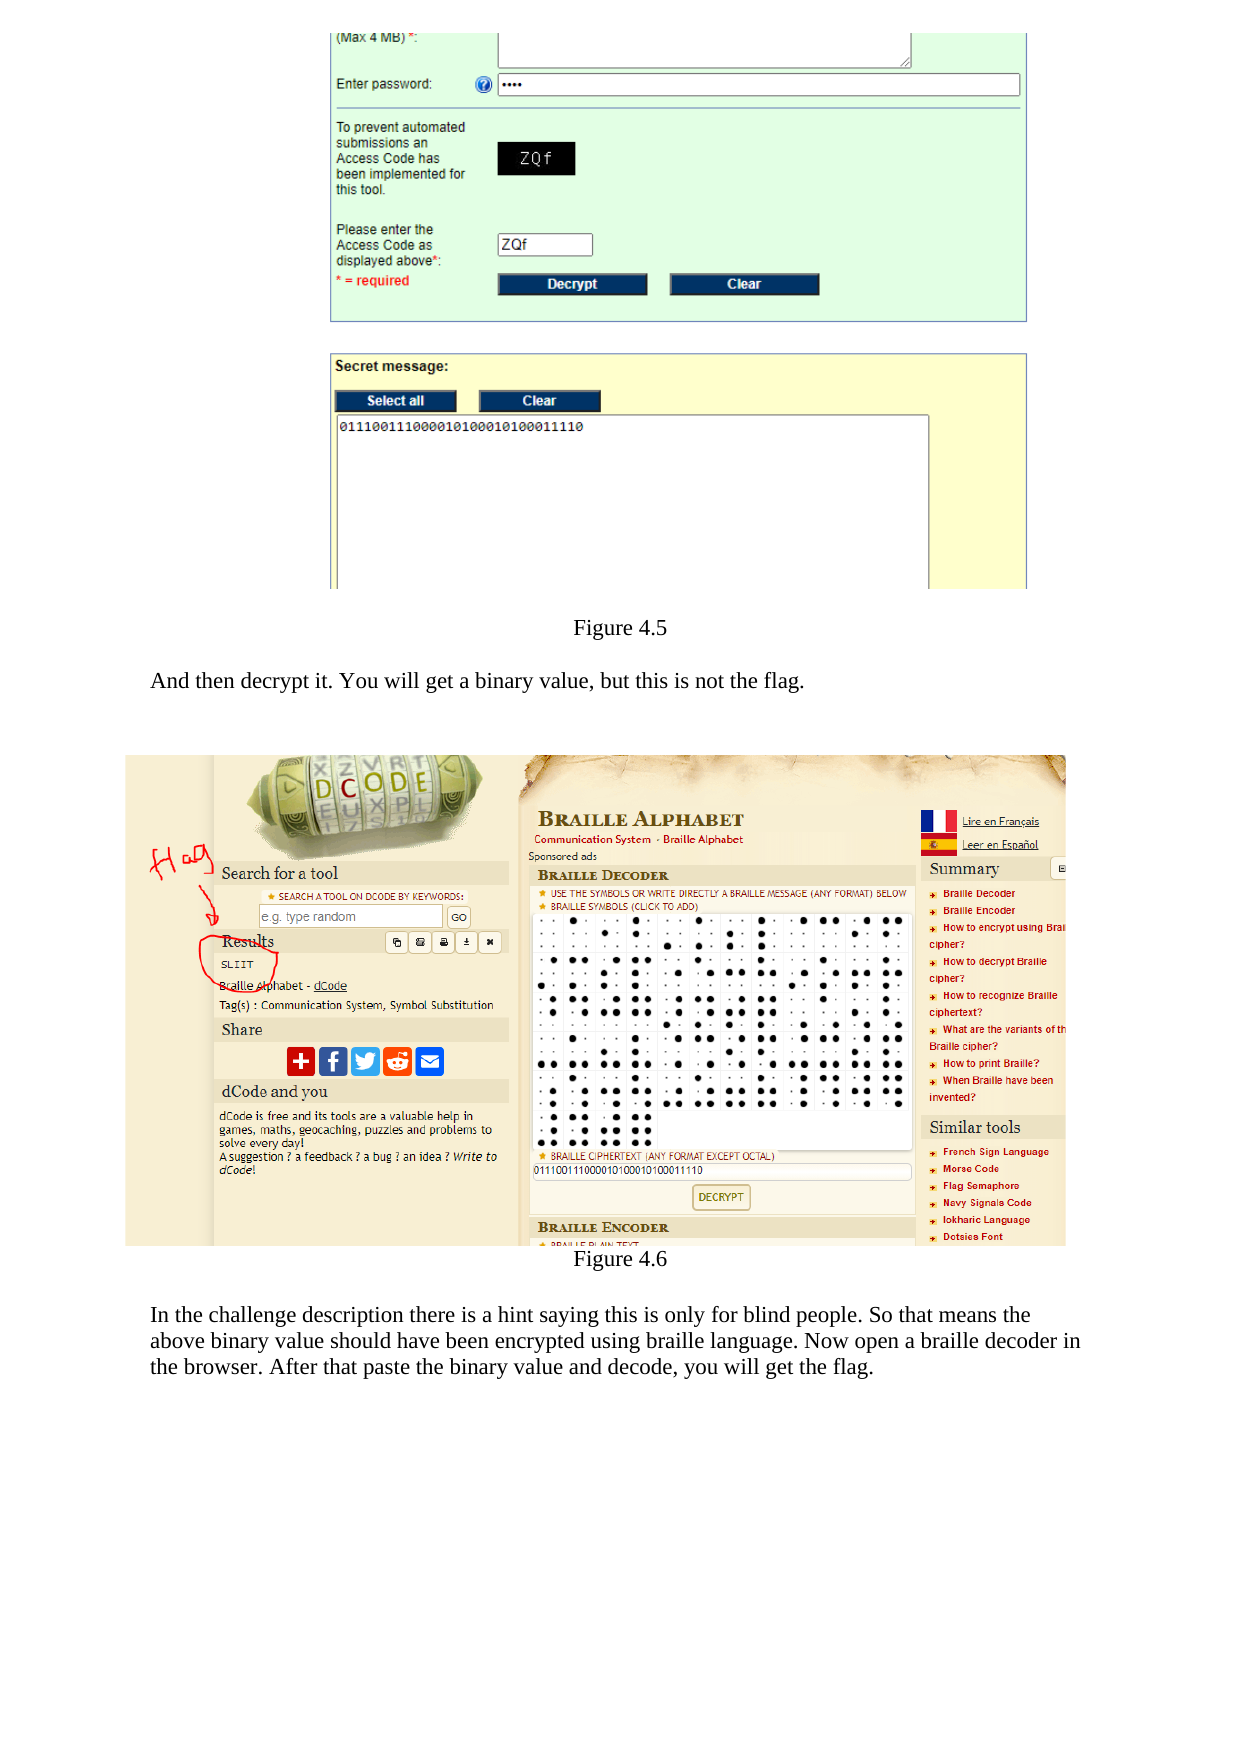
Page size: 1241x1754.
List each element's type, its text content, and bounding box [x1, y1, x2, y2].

text And then decrypt it. You will get a binary value, but this is not the flag. [150, 667, 1090, 693]
text Figure 4.5 [150, 614, 1090, 641]
picture [157, 33, 1097, 589]
picture [125, 755, 1066, 1246]
text In the challenge description there is a hint saying this is only for blind people. So that means the above binary value should have been encrypted using braille language. Now open a braille decoder in the browser. After that paste the binary value and decode, you will get the flag. [150, 1301, 1090, 1380]
